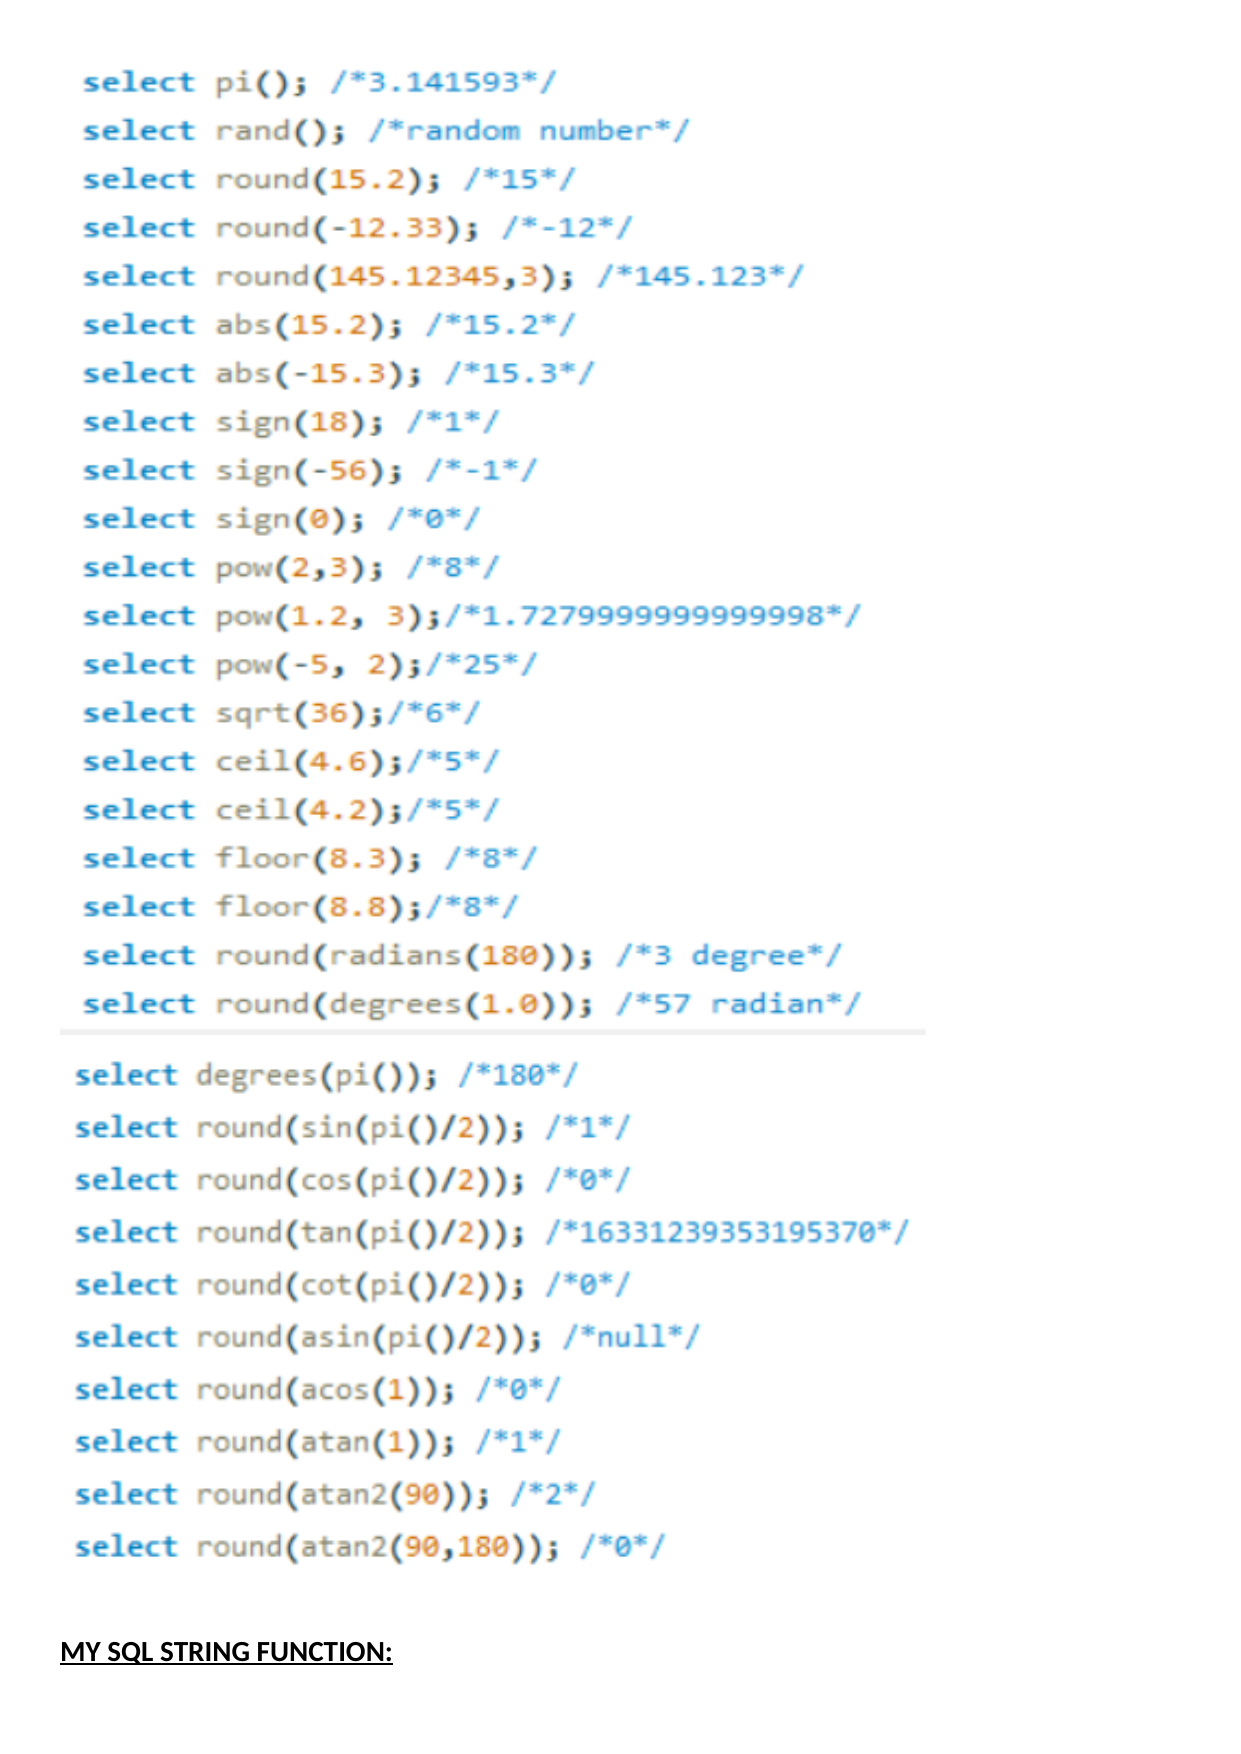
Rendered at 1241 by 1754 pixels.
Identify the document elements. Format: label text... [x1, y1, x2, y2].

text MY SQL STRING FUNCTION: [60, 1633, 1180, 1669]
picture [60, 1053, 948, 1615]
picture [60, 60, 926, 1035]
